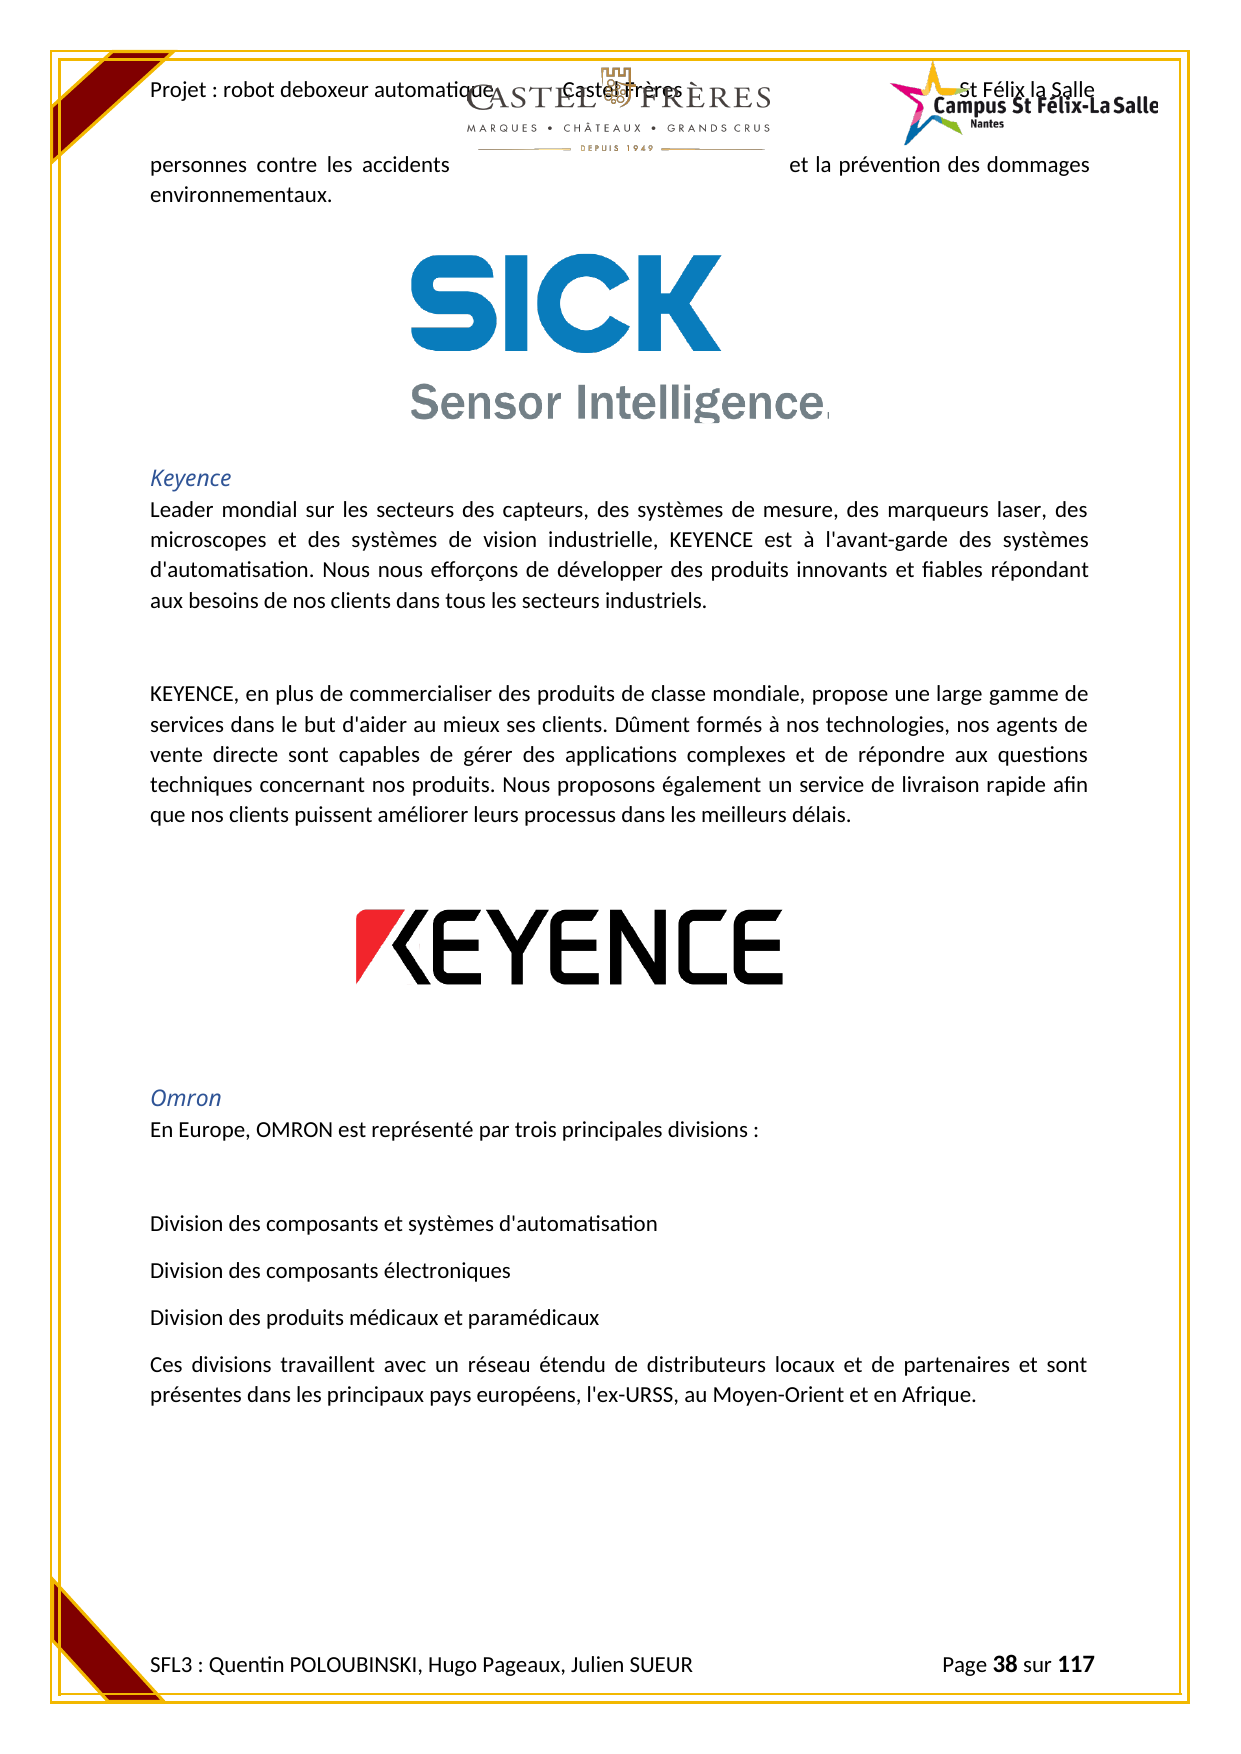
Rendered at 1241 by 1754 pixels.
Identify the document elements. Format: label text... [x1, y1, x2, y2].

picture [410, 253, 829, 423]
text Leader mondial sur les secteurs des capteurs, des systèmes de mesure, des marqueurs laser, des microscopes et des systèmes de vision industrielle, KEYENCE est à l'avant-garde des systèmes d'automatisation. Nous nous efforçons de développer des produits innovants et fiables répondant aux besoins de nos clients dans tous les secteurs industriels. [150, 495, 1090, 614]
text En Europe, OMRON est représenté par trois principales divisions : [150, 1115, 1090, 1143]
text Ces divisions travaillent avec un réseau étendu de distributeurs locaux et de partenaires et sont présentes dans les principaux pays européens, l'ex-URSS, au Moyen-Orient et en Afrique. [150, 1350, 1090, 1408]
text Division des produits médicaux et paramédicaux [150, 1303, 1090, 1331]
subtitle Keyence [150, 461, 1090, 493]
picture [460, 59, 773, 157]
text Division des composants et systèmes d'automatisation [150, 1209, 1090, 1237]
text KEYENCE, en plus de commercialiser des produits de classe mondiale, propose une large gamme de services dans le but d'aider au mieux ses clients. Dûment formés à nos technologies, nos agents de vente directe sont capables de gérer des applications complexes et de répondre aux questions techniques concernant nos produits. Nous proposons également un service de livraison rapide afin que nos clients puissent améliorer leurs processus dans les meilleurs délais. [150, 679, 1090, 828]
subtitle Omron [150, 1082, 1090, 1113]
text Division des composants électroniques [150, 1256, 1090, 1284]
picture [348, 865, 790, 1005]
picture [889, 60, 1158, 145]
